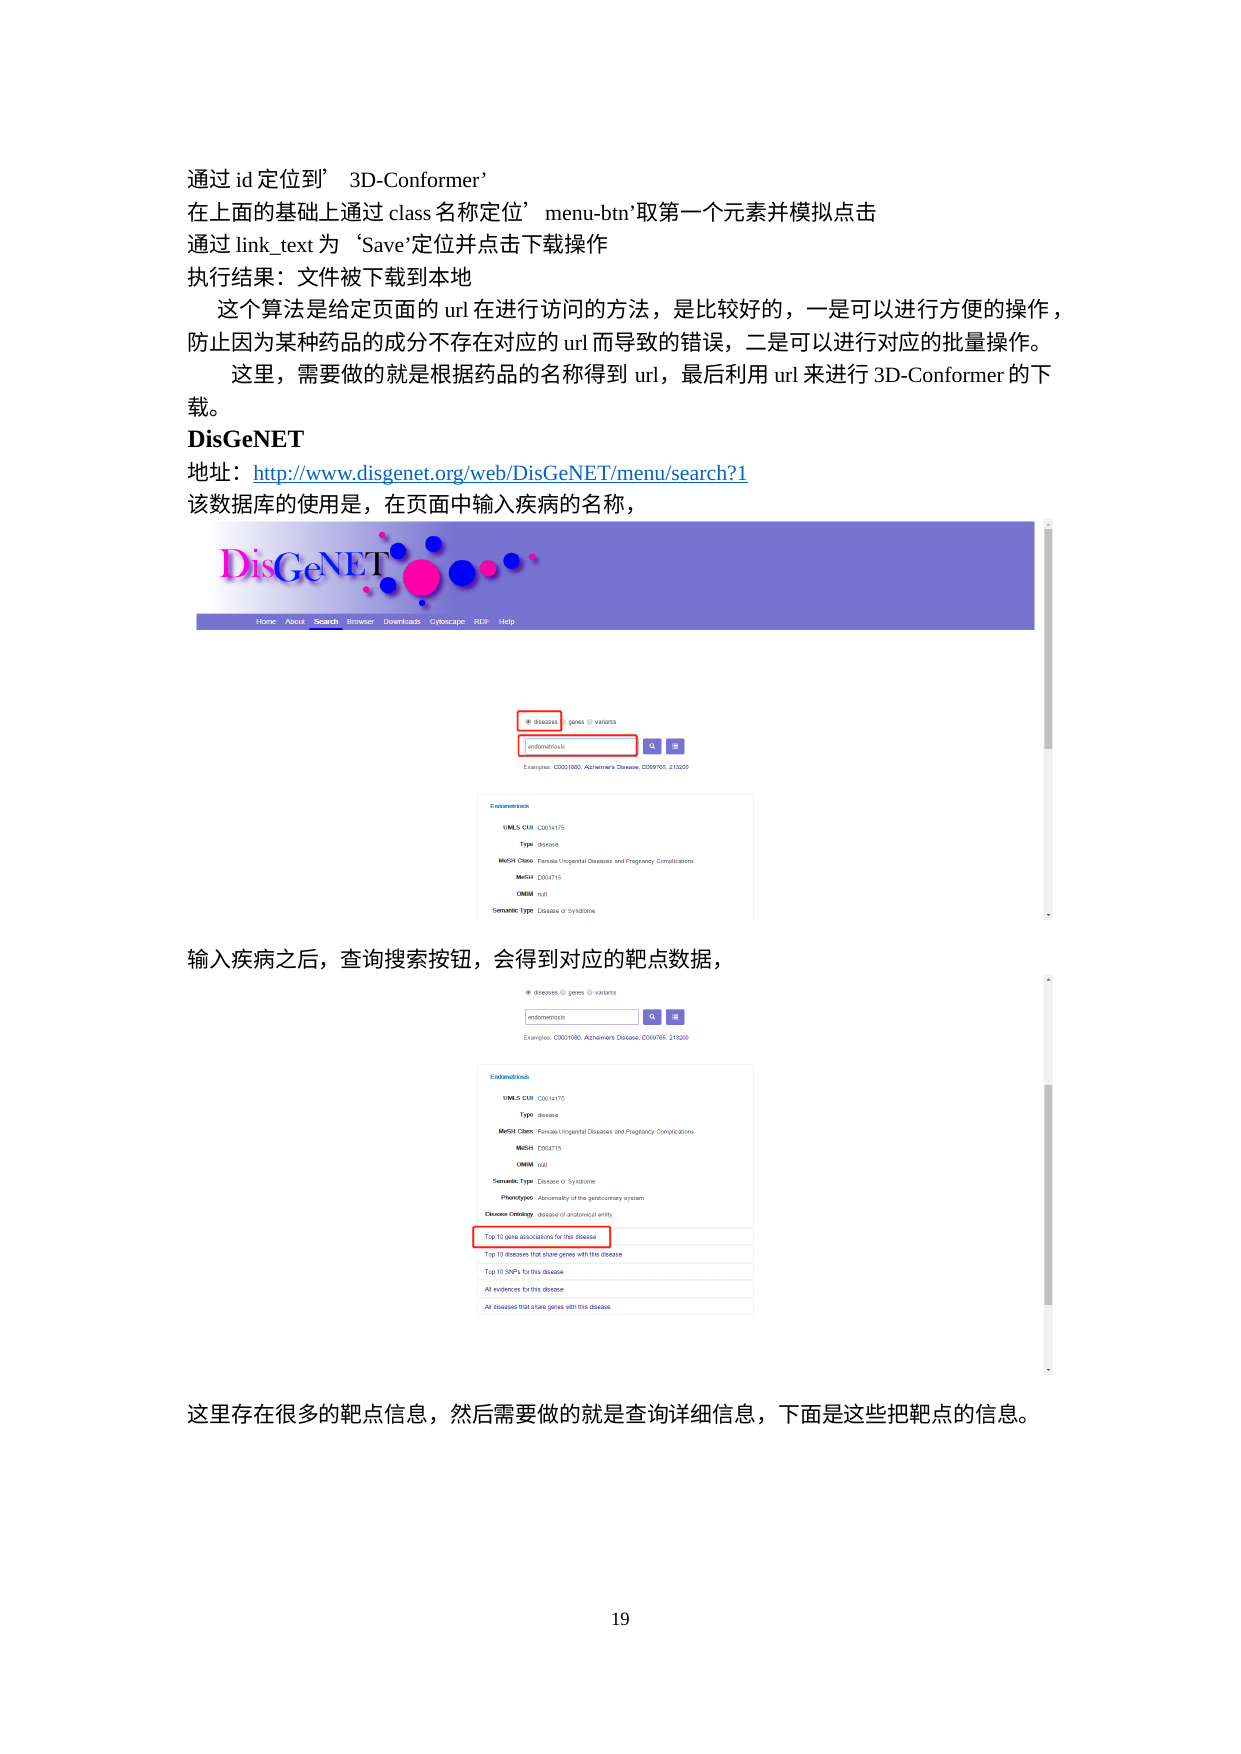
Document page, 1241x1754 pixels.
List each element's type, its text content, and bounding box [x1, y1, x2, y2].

text 该数据库的使用是，在页面中输入疾病的名称， [187, 487, 1053, 519]
picture [187, 519, 1053, 920]
text 执行结果：文件被下载到本地 [187, 259, 1053, 292]
text 这个算法是给定页面的url在进行访问的方法，是比较好的，一是可以进行方便的操作，防止因为某种药品的成分不存在对应的url而导致的错误，二是可以进行对应的批量操作。 [187, 292, 1053, 357]
text 输入疾病之后，查询搜索按钮，会得到对应的靶点数据， [187, 942, 1053, 974]
text 地址：http://www.disgenet.org/web/DisGeNET/menu/search?1 [187, 454, 1053, 487]
text 这里，需要做的就是根据药品的名称得到url，最后利用url来进行3D-Conformer的下载。 [187, 357, 1053, 422]
picture [187, 974, 1053, 1375]
text 在上面的基础上通过class名称定位’menu-btn’取第一个元素并模拟点击 [187, 194, 1053, 227]
text 通过link_text为‘Save’定位并点击下载操作 [187, 227, 1053, 259]
subtitle DisGeNET [187, 422, 1053, 454]
text 这里存在很多的靶点信息，然后需要做的就是查询详细信息，下面是这些把靶点的信息。 [187, 1397, 1053, 1429]
text 通过id定位到’ 3D-Conformer’ [187, 162, 1053, 194]
